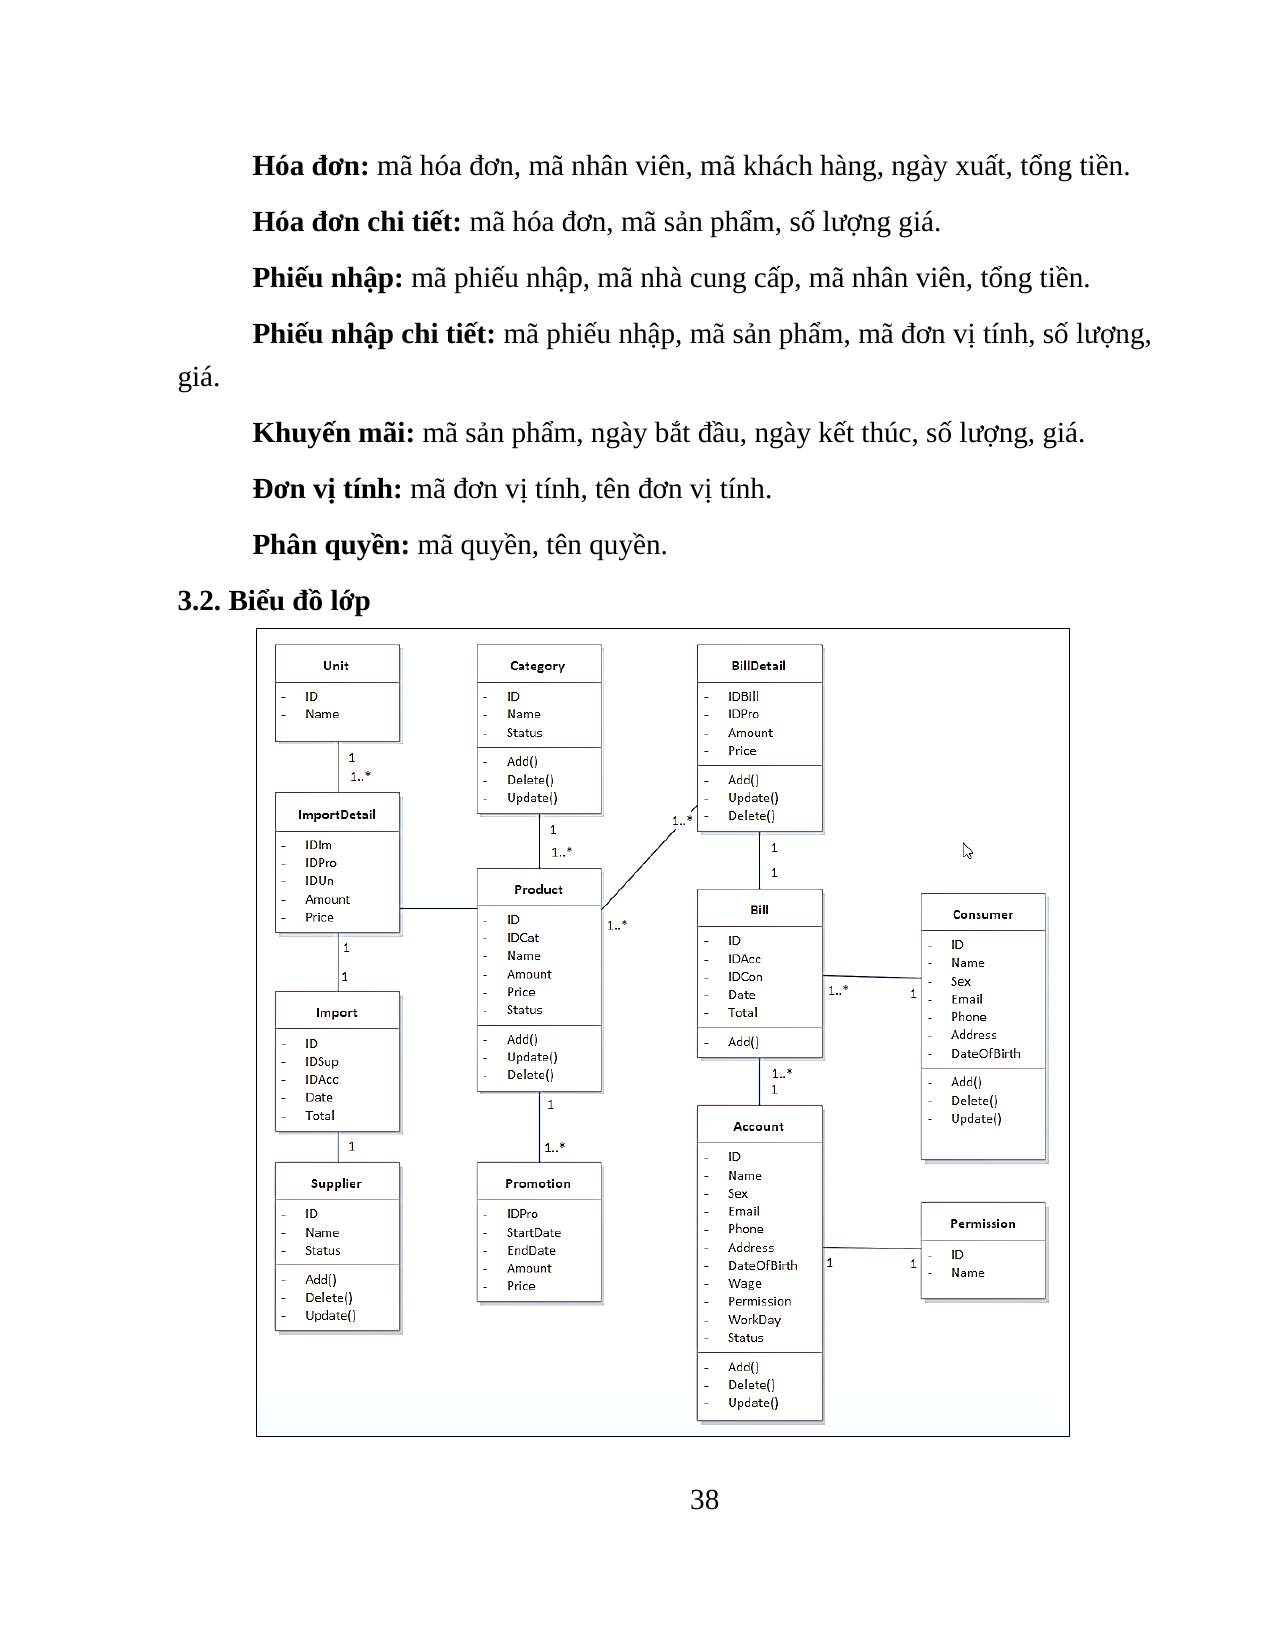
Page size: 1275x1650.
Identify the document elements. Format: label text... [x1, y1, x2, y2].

text Biểu đồ lớp [177, 583, 1157, 617]
text Đơn vị tính: mã đơn vị tính, tên đơn vị tính. [177, 471, 1157, 505]
text Phiếu nhập: mã phiếu nhập, mã nhà cung cấp, mã nhân viên, tổng tiền. [177, 260, 1157, 293]
text Khuyến mãi: mã sản phẩm, ngày bắt đầu, ngày kết thúc, số lượng, giá. [177, 415, 1157, 449]
text Hóa đơn chi tiết: mã hóa đơn, mã sản phẩm, số lượng giá. [177, 204, 1157, 237]
text Phân quyền: mã quyền, tên quyền. [177, 527, 1157, 561]
picture [257, 629, 1069, 1436]
text Phiếu nhập chi tiết: mã phiếu nhập, mã sản phẩm, mã đơn vị tính, số lượng, giá. [177, 316, 1157, 393]
text Hóa đơn: mã hóa đơn, mã nhân viên, mã khách hàng, ngày xuất, tổng tiền. [177, 148, 1157, 181]
